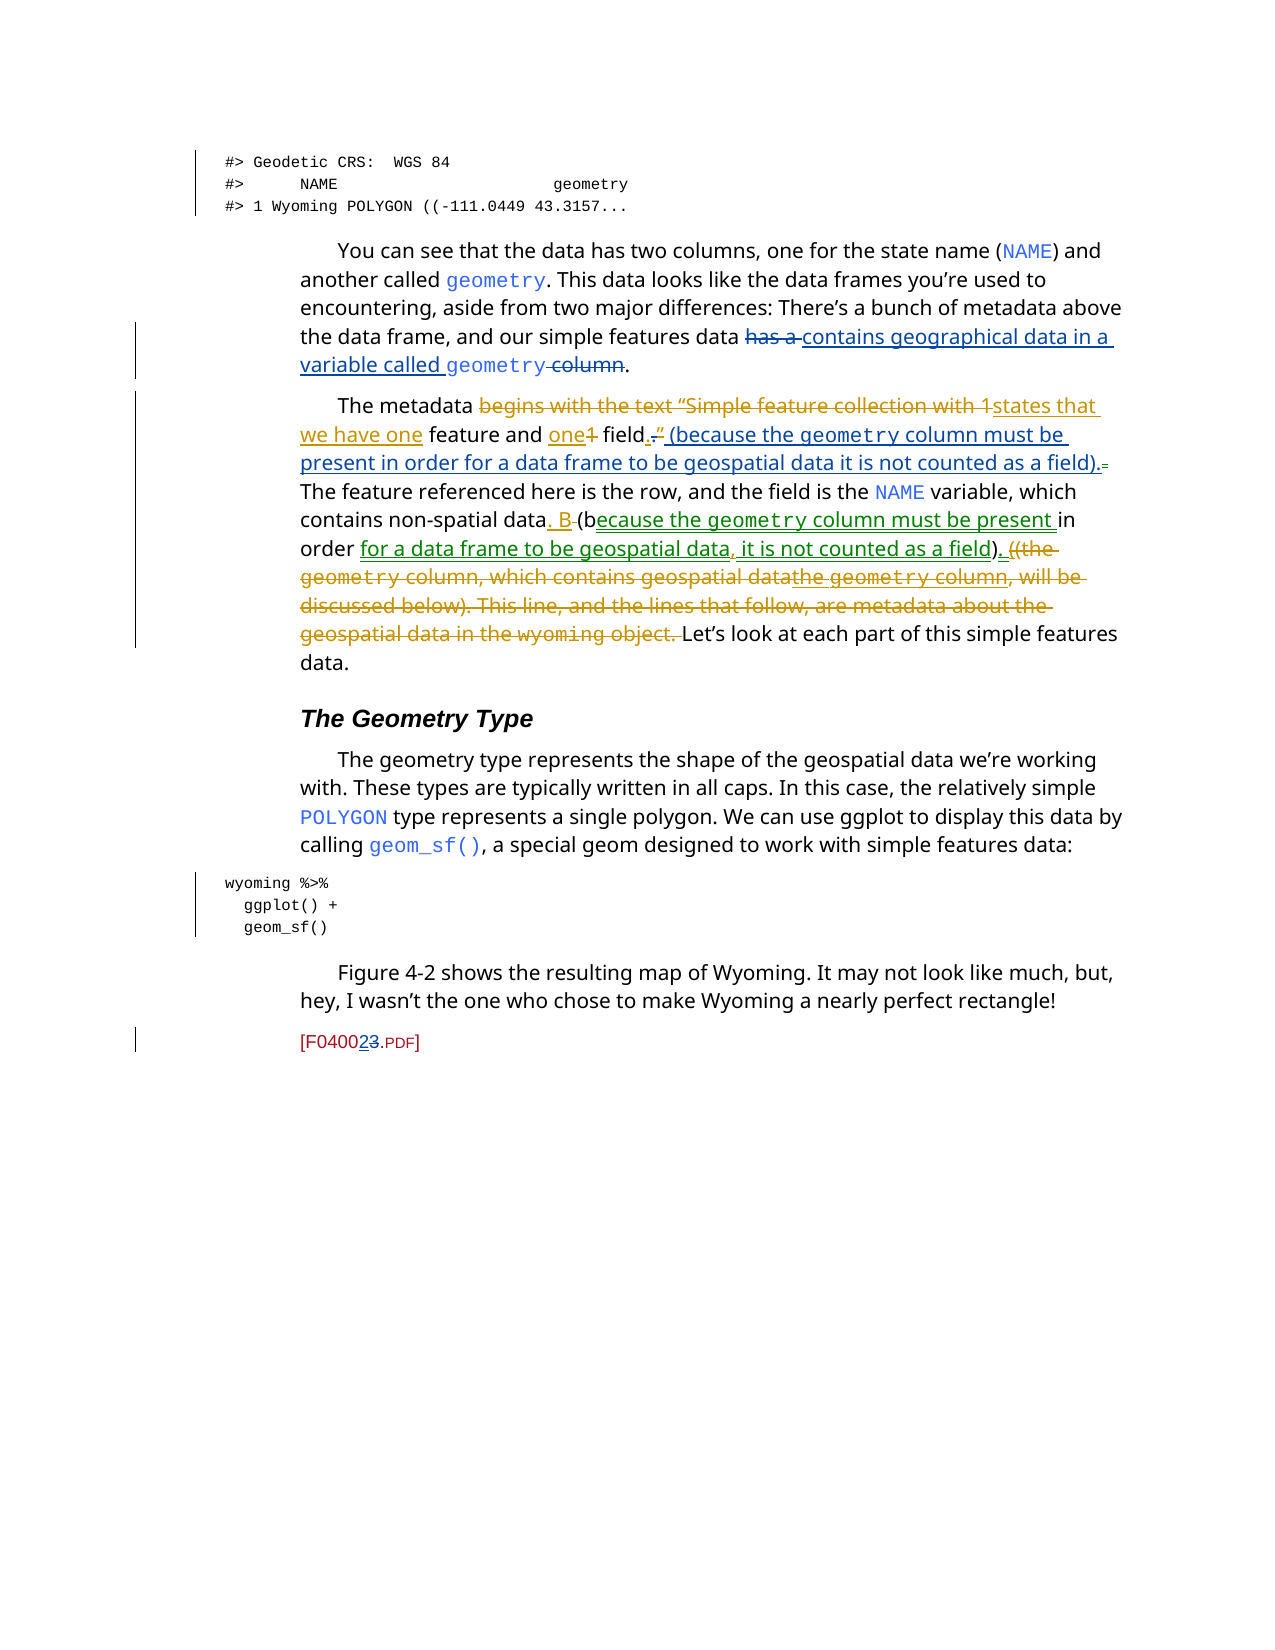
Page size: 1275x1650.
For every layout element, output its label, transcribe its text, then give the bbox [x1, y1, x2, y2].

text ggplot() + [196, 893, 1125, 915]
text You can see that the data has two columns, one for the state name (NAME) and another called geometry. This data looks like the data frames you’re used to encountering, aside from two major differences: There’s a bunch of metadata above the data frame, and our simple features data geometry. [300, 236, 1125, 379]
text Figure 4-2 shows the resulting map of Wyoming. It may not look like much, but, hey, I wasn’t the one who chose to make Wyoming a nearly perfect rectangle! [300, 958, 1125, 1015]
text #> NAME geometry [196, 172, 1125, 194]
text [F0400.pdf] [300, 1027, 1125, 1052]
text geom_sf() [196, 915, 1125, 937]
text The geometry type represents the shape of the geospatial data we’re working with. These types are typically written in all caps. In this case, the relatively simple POLYGON type represents a single polygon. We can use ggplot to display this data by calling geom_sf(), a special geom designed to work with simple features data: [300, 745, 1125, 859]
text The Geometry Type [300, 701, 1125, 733]
text #> Geodetic CRS: WGS 84 [196, 150, 1125, 172]
text wyoming %>% [196, 872, 1125, 893]
text #> 1 Wyoming POLYGON ((-111.0449 43.3157... [196, 194, 1125, 216]
text The metadata feature and fieldThe feature referenced here is the row, and the field is the NAME variable, which contains non-spatial dataLet’s look at each part of this simple features data. [300, 391, 1125, 676]
